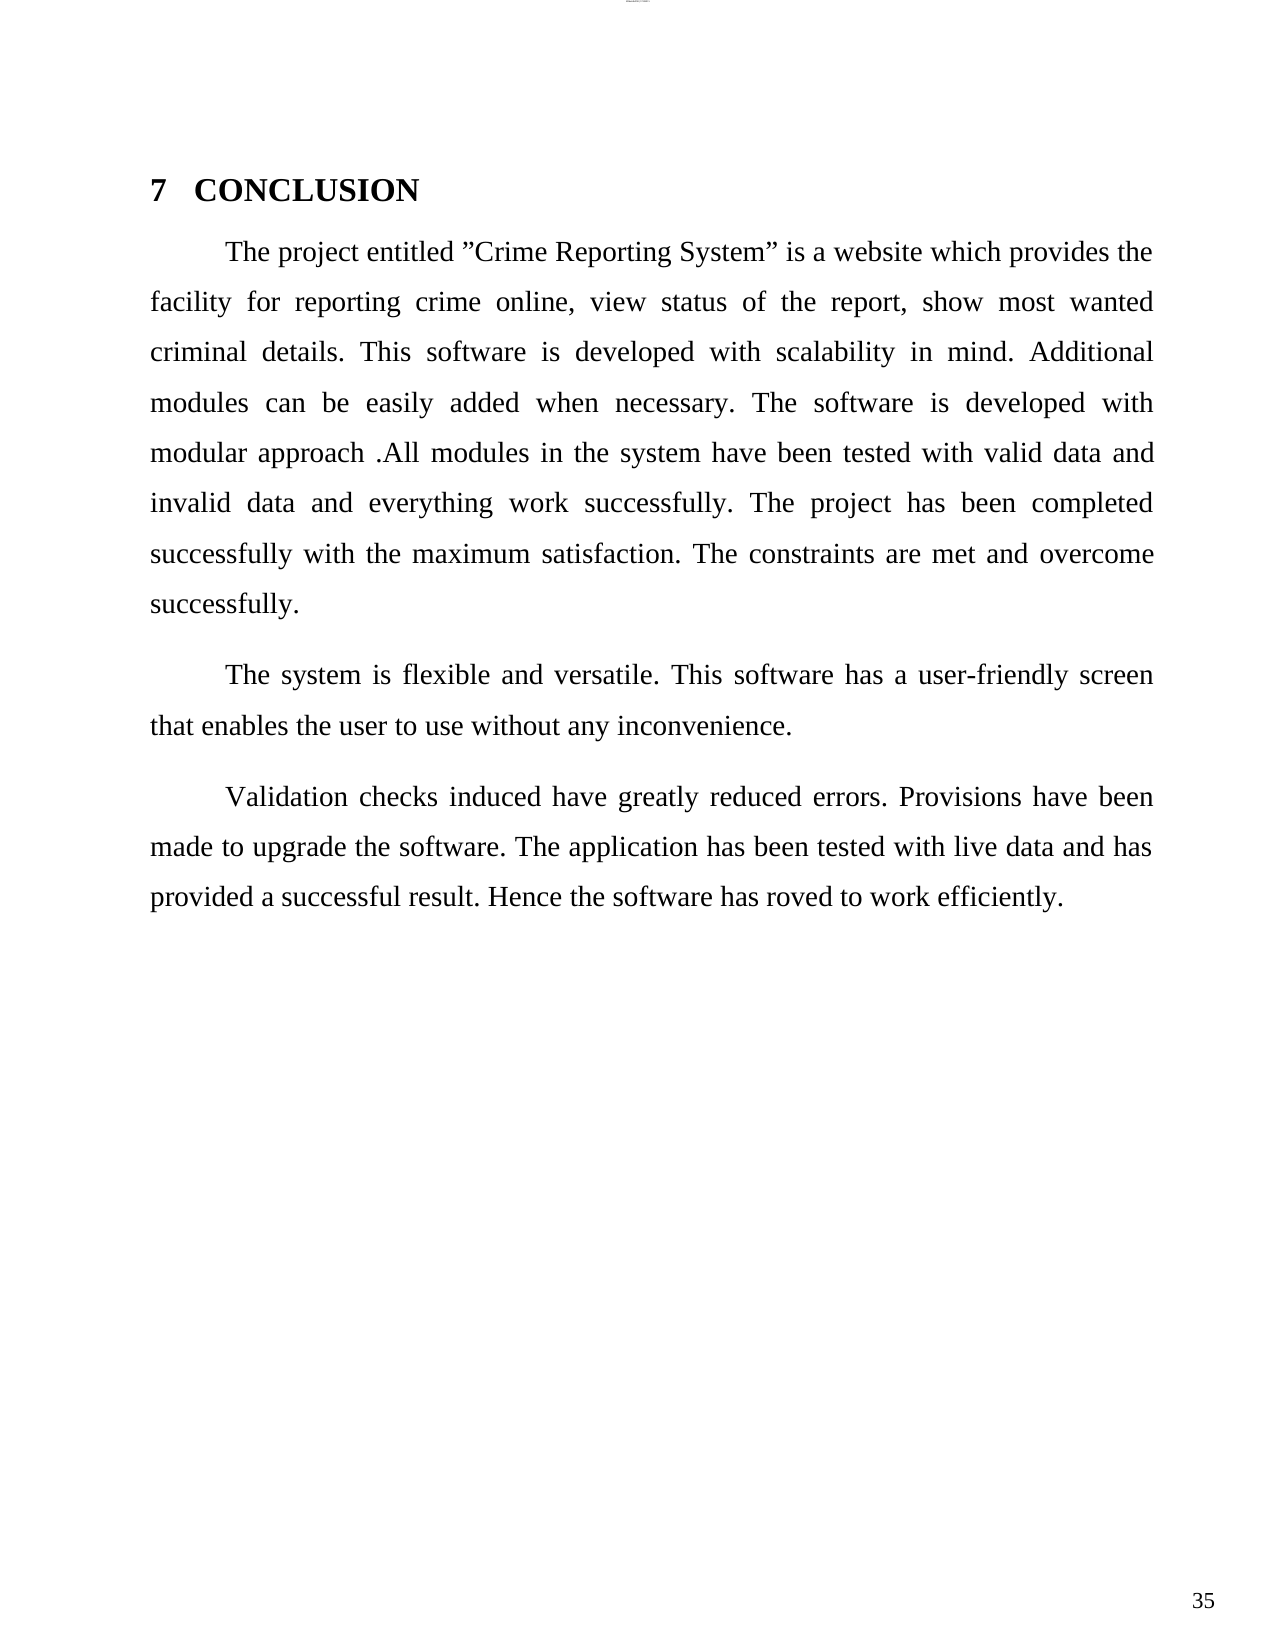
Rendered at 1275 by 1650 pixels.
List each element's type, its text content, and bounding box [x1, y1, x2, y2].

subtitle CONCLUSION [150, 170, 1146, 209]
subtitle The project entitled ”Crime Reporting System” is a website which provides the facility for reporting crime online, view status of the report, show most wanted criminal details. This software is developed with scalability in mind. Additional modules can be easily added when necessary. The software is developed with modular approach .All modules in the system have been tested with valid data and invalid data and everything work successfully. The project has been completed successfully with the maximum satisfaction. The constraints are met and overcome successfully. [150, 234, 1154, 619]
text The system is flexible and versatile. This software has a user-friendly screen that enables the user to use without any inconvenience. [150, 657, 1154, 741]
subtitle Validation checks induced have greatly reduced errors. Provisions have been made to upgrade the software. The application has been tested with live data and has provided a successful result. Hence the software has roved to work efficiently. [150, 779, 1154, 913]
